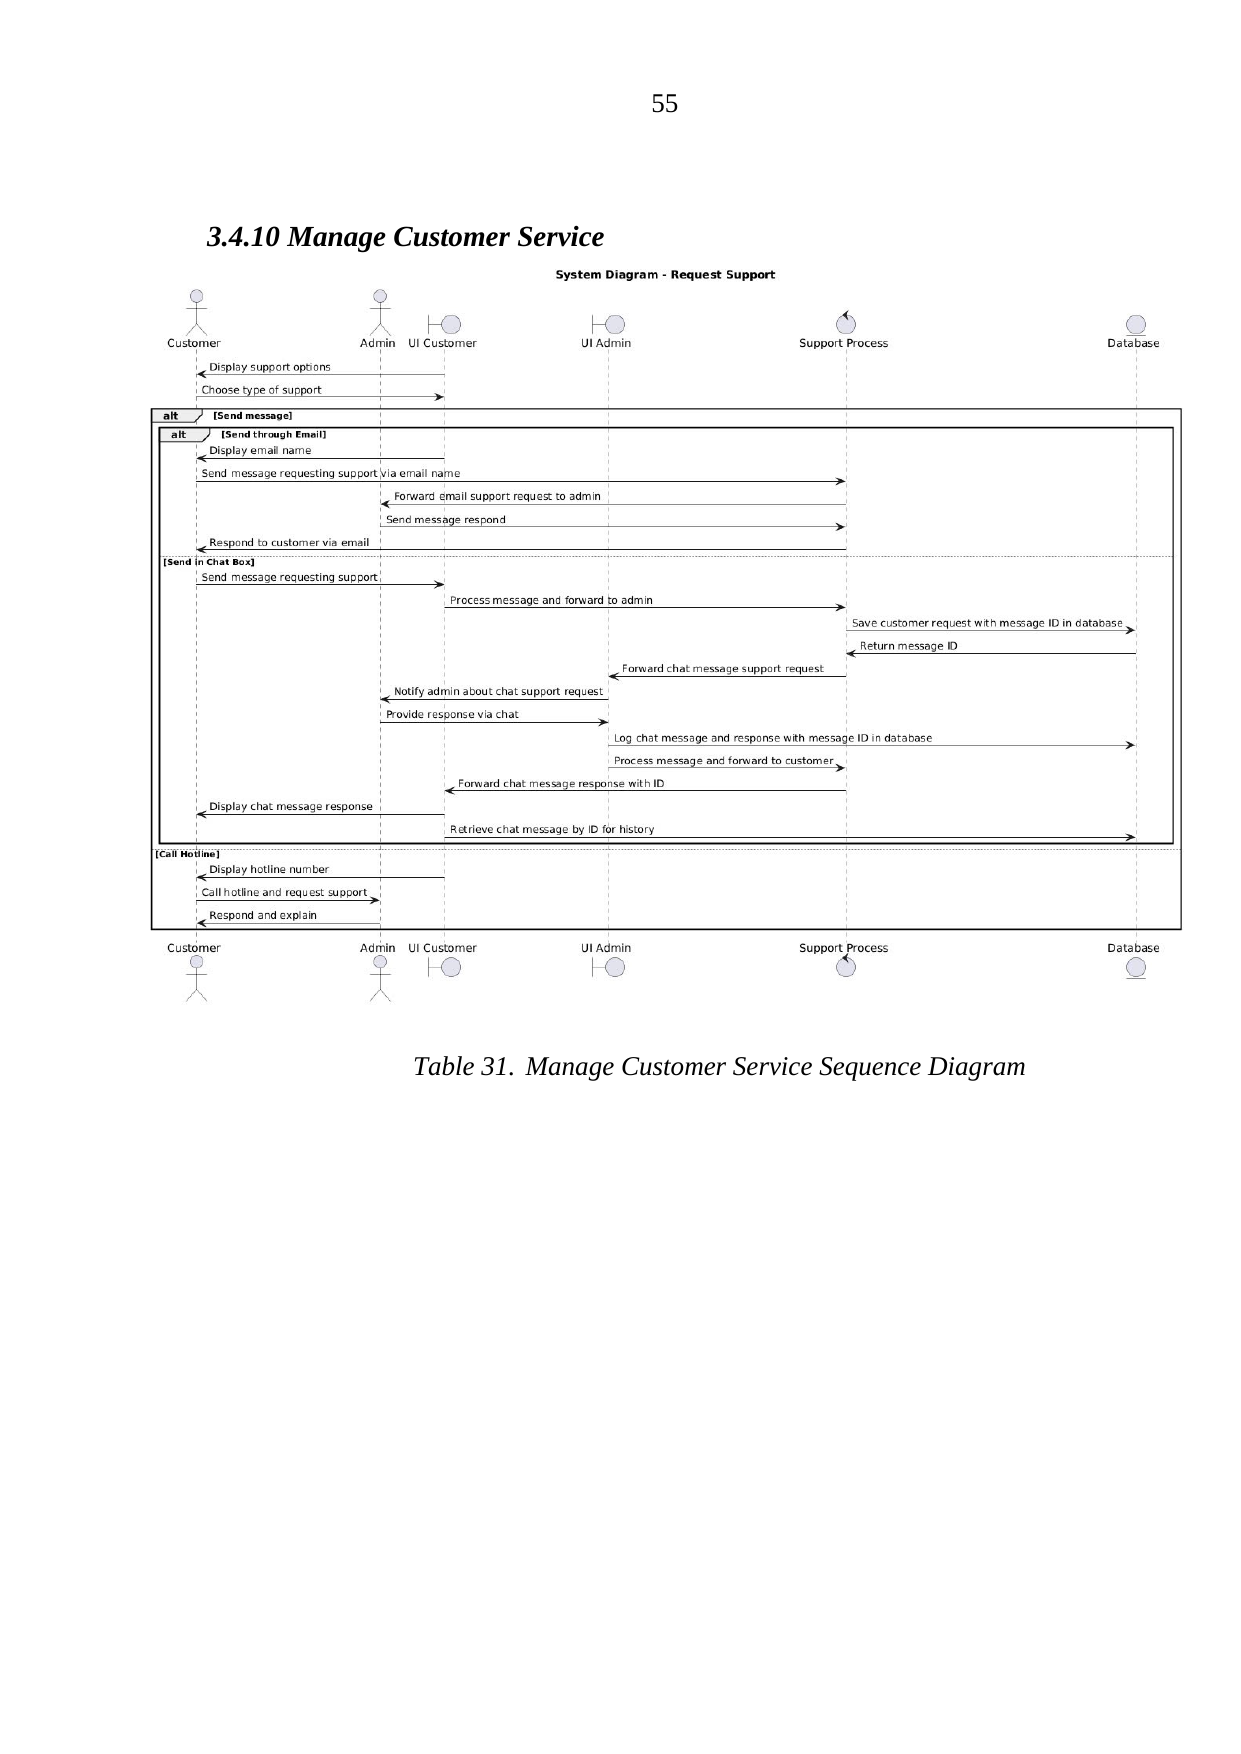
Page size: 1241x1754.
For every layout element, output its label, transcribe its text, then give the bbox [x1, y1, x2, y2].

text Manage Customer Service Sequence Diagram [319, 1005, 1122, 1081]
subtitle Manage Customer Service [207, 219, 1122, 253]
picture [143, 256, 1185, 1005]
